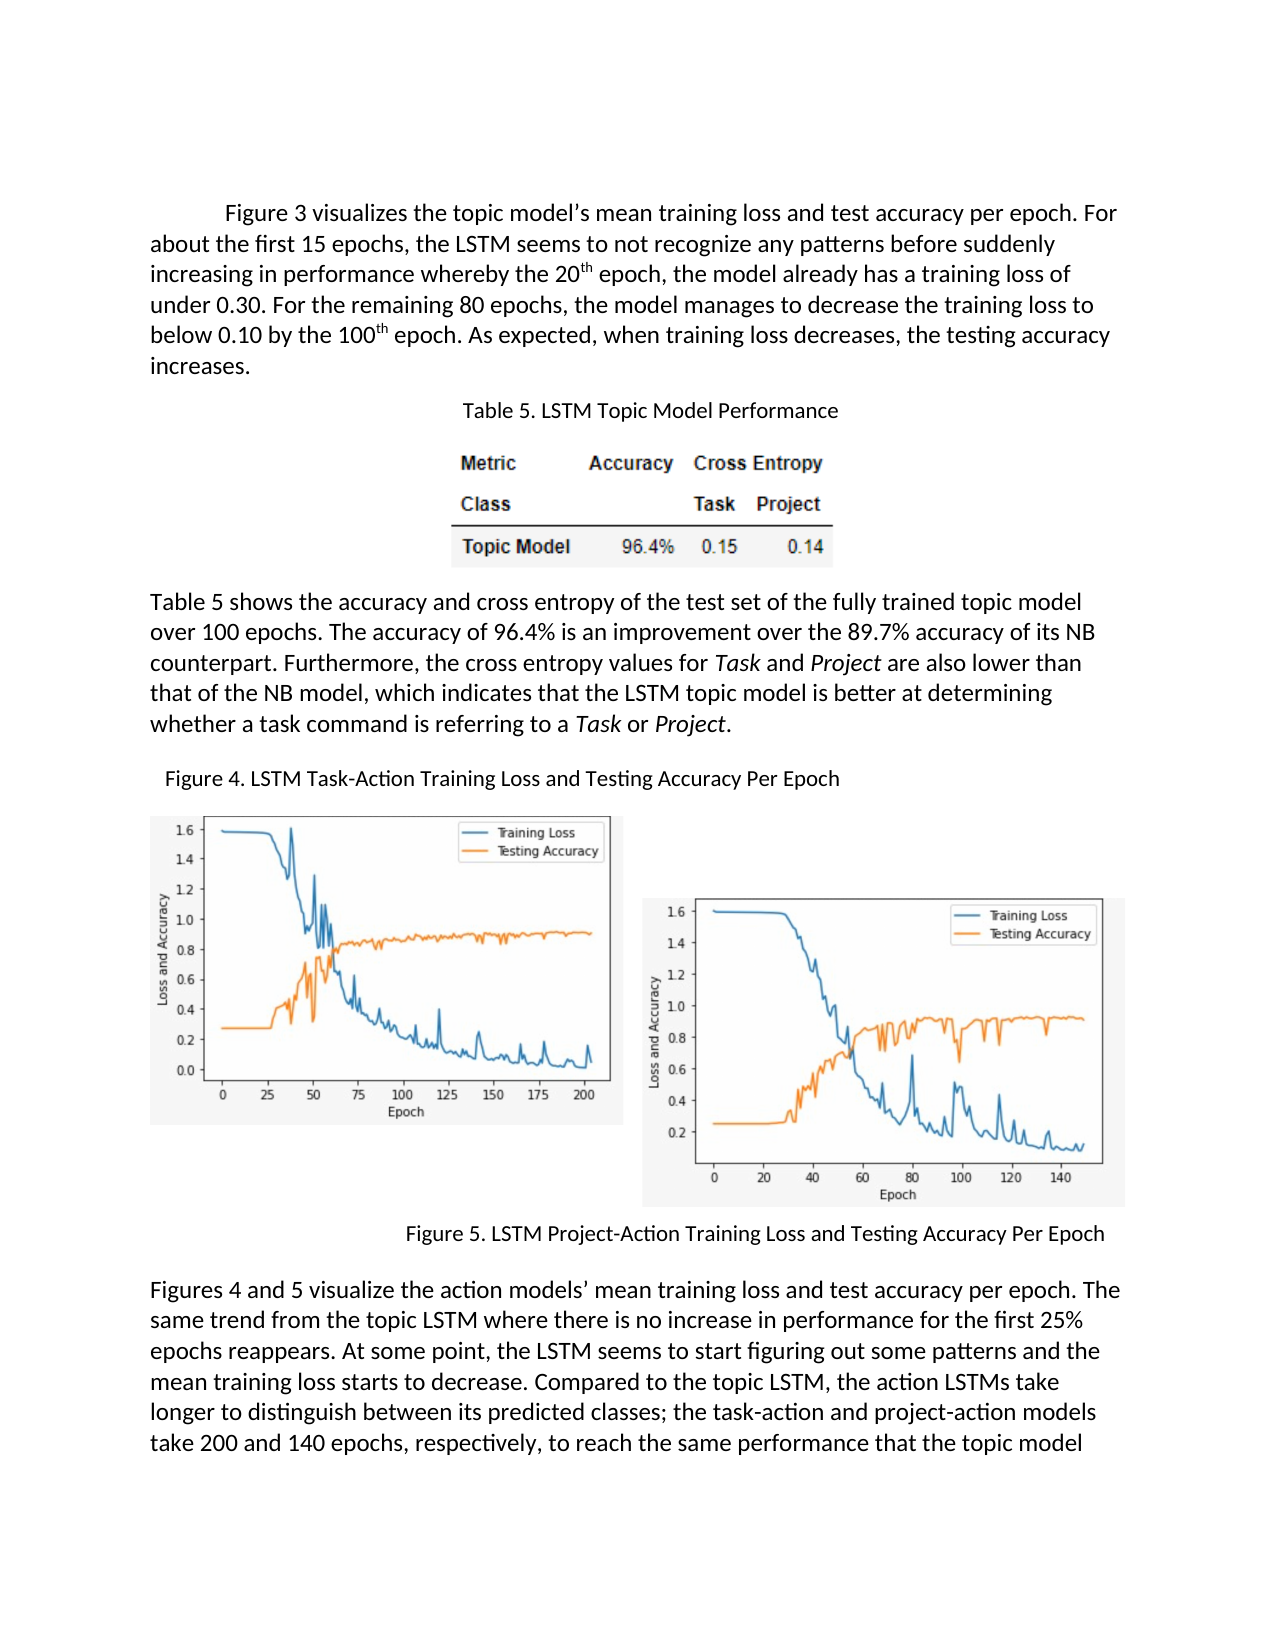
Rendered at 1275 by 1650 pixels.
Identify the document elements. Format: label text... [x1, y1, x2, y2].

picture [450, 446, 841, 574]
text Table 5 shows the accuracy and cross entropy of the test set of the fully trained topic model over 100 epochs. The accuracy of 96.4% is an improvement over the 89.7% accuracy of its NB counterpart. Furthermore, the cross entropy values for Task and Project are also lower than that of the NB model, which indicates that the LSTM topic model is better at determining whether a task command is referring to a Task or Project. [150, 586, 1125, 738]
picture [642, 898, 1125, 1207]
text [150, 1274, 1125, 1457]
text Figure 3 visualizes the topic model’s mean training loss and test accuracy per epoch. For about the first 15 epochs, the LSTM seems to not recognize any patterns before suddenly increasing in performance whereby the 20th epoch, the model already has a training loss of under 0.30. For the remaining 80 epochs, the model manages to decrease the training loss to below 0.10 by the 100th epoch. As expected, when training loss decreases, the testing accuracy increases. [150, 197, 1125, 380]
picture [150, 816, 624, 1125]
